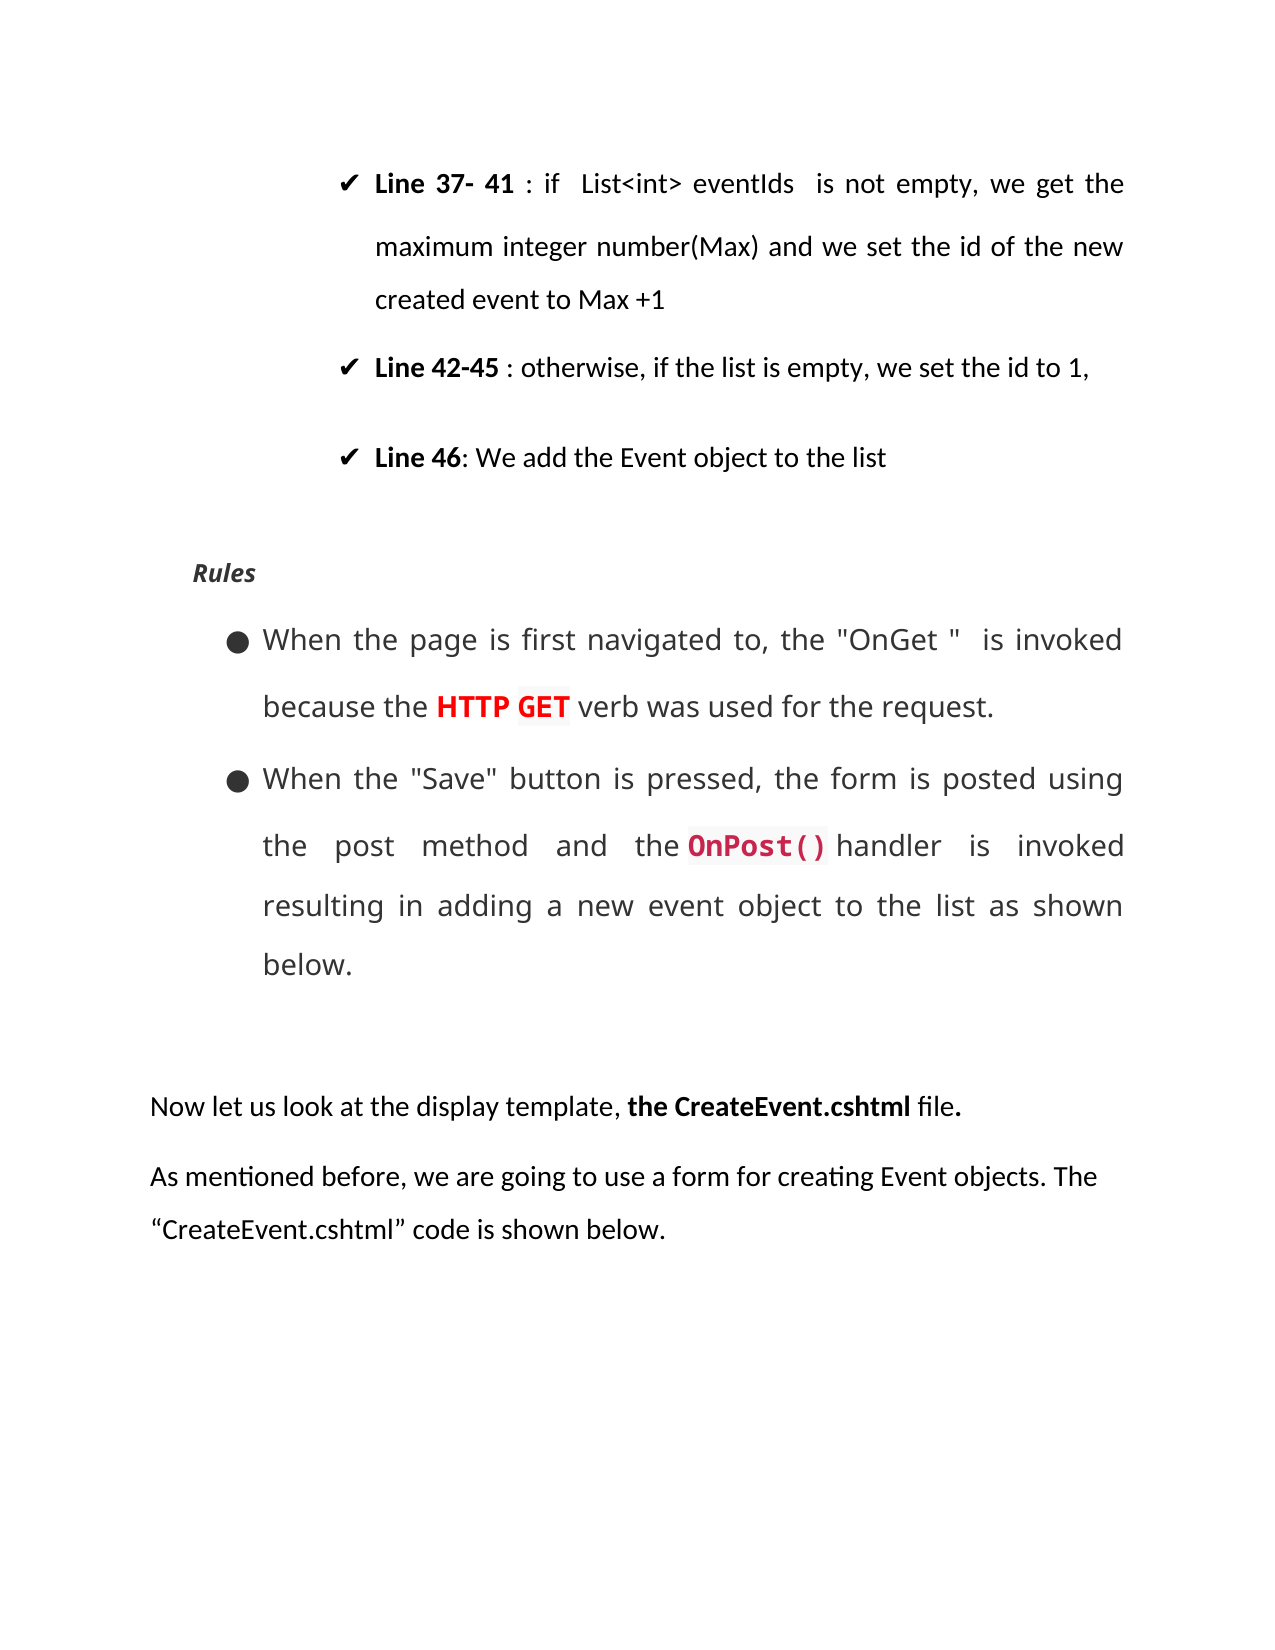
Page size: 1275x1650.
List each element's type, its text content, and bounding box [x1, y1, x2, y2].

text As mentioned before, we are going to use a form for creating Event objects. The “CreateEvent.cshtml” code is shown below. [150, 1158, 1125, 1247]
list Line 37- 41 : if List<int> eventIds is not empty, we get the maximum integer number(Max) and we set the id of the new created event to Max +1 [337, 150, 1125, 317]
list When the "Save" button is pressed, the form is posted using the post method and the OnPost() handler is invoked resulting in adding a new event object to the list as shown below. [225, 746, 1125, 984]
list Line 46: We add the Event object to the list [337, 424, 1125, 484]
text Now let us look at the display template, the CreateEvent.cshtml file. [150, 1088, 1125, 1123]
list Line 42-45 : otherwise, if the list is empty, we set the id to 1, [337, 334, 1125, 394]
list When the page is first navigated to, the "OnGet " is invoked because the HTTP GET verb was used for the request. [225, 607, 1125, 726]
text Rules [192, 556, 1125, 590]
